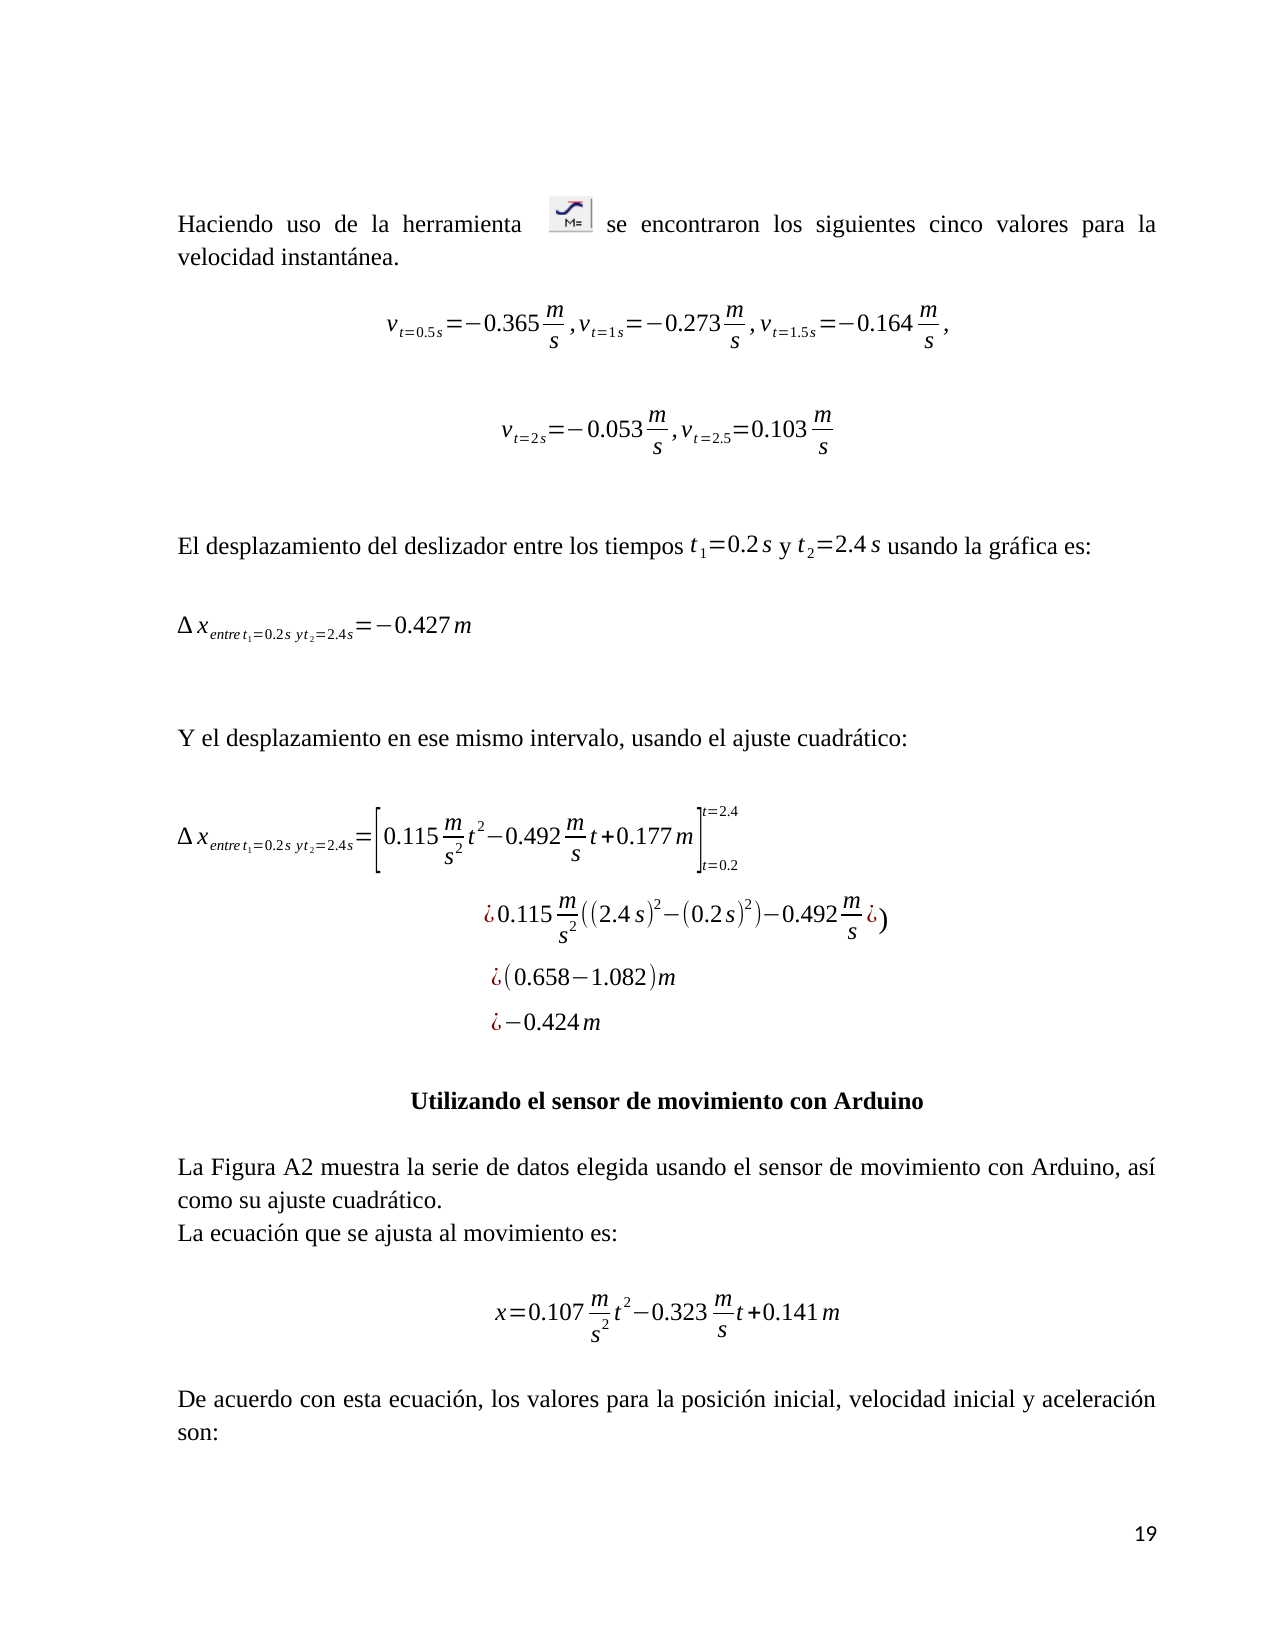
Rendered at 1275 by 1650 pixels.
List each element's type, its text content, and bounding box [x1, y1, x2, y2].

text ) [177, 886, 1157, 949]
list De acuerdo con esta ecuación, los valores para la posición inicial, velocidad inicial y aceleración son: [177, 1384, 1157, 1446]
list La ecuación que se ajusta al movimiento es: [177, 1218, 1157, 1247]
list Y el desplazamiento en ese mismo intervalo, usando el ajuste cuadrático: [177, 723, 1157, 752]
picture [549, 196, 593, 233]
text Haciendo uso de la herramienta se encontraron los siguientes cinco valores para la velocidad instantánea. [177, 197, 1157, 271]
list Utilizando el sensor de movimiento con Arduino [177, 1086, 1157, 1115]
list El desplazamiento del deslizador entre los tiempos y usando la gráfica es: [177, 530, 1157, 562]
list La Figura A2 muestra la serie de datos elegida usando el sensor de movimiento con Arduino, así como su ajuste cuadrático. [177, 1152, 1157, 1214]
